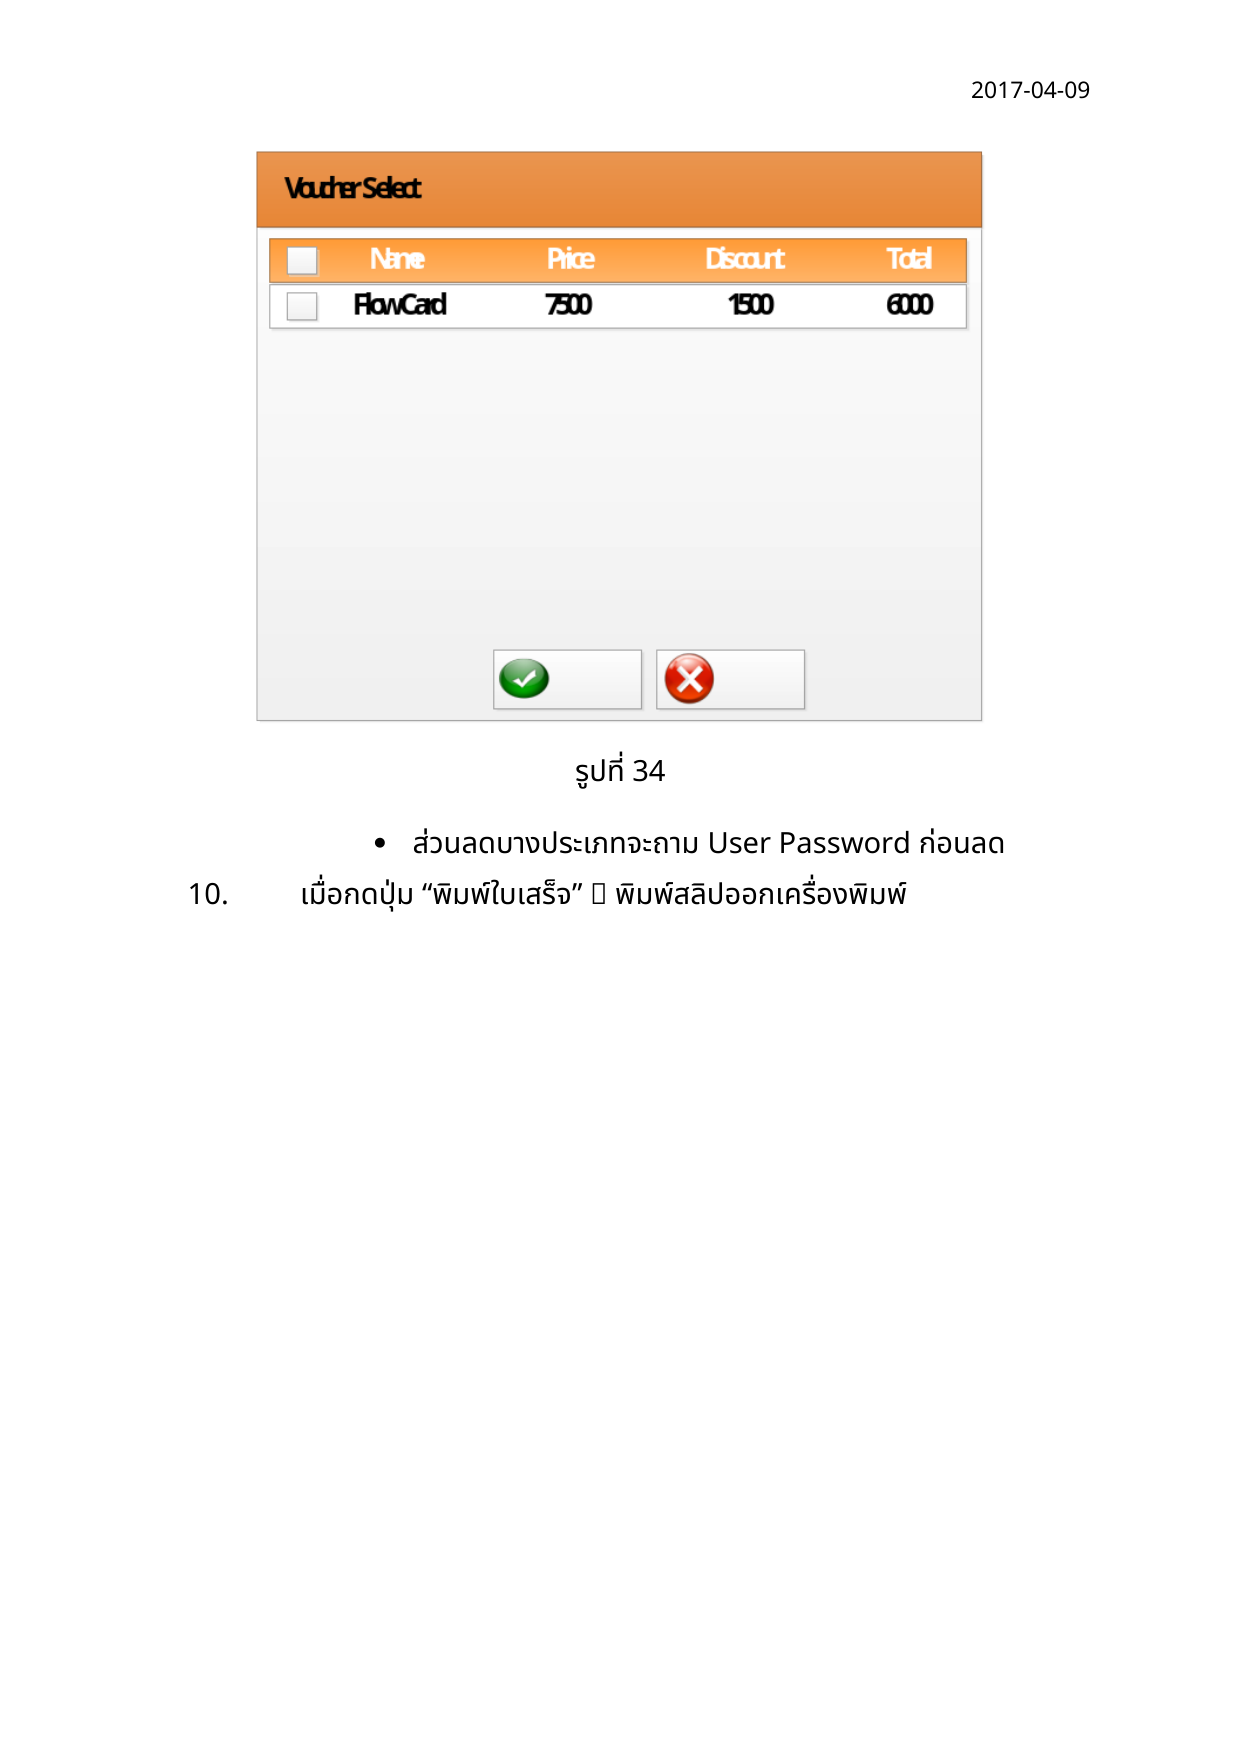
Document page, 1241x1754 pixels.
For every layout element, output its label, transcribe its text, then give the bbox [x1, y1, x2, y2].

list เมื่อกดปุ่ม “พิมพ์ใบเสร็จ” พิมพ์สลิปออกเครื่องพิมพ์ [187, 873, 1090, 917]
text รูปที่ 34 [150, 750, 1090, 795]
list ส่วนลดบางประเภทจะถาม User Password ก่อนลด [375, 822, 1090, 866]
